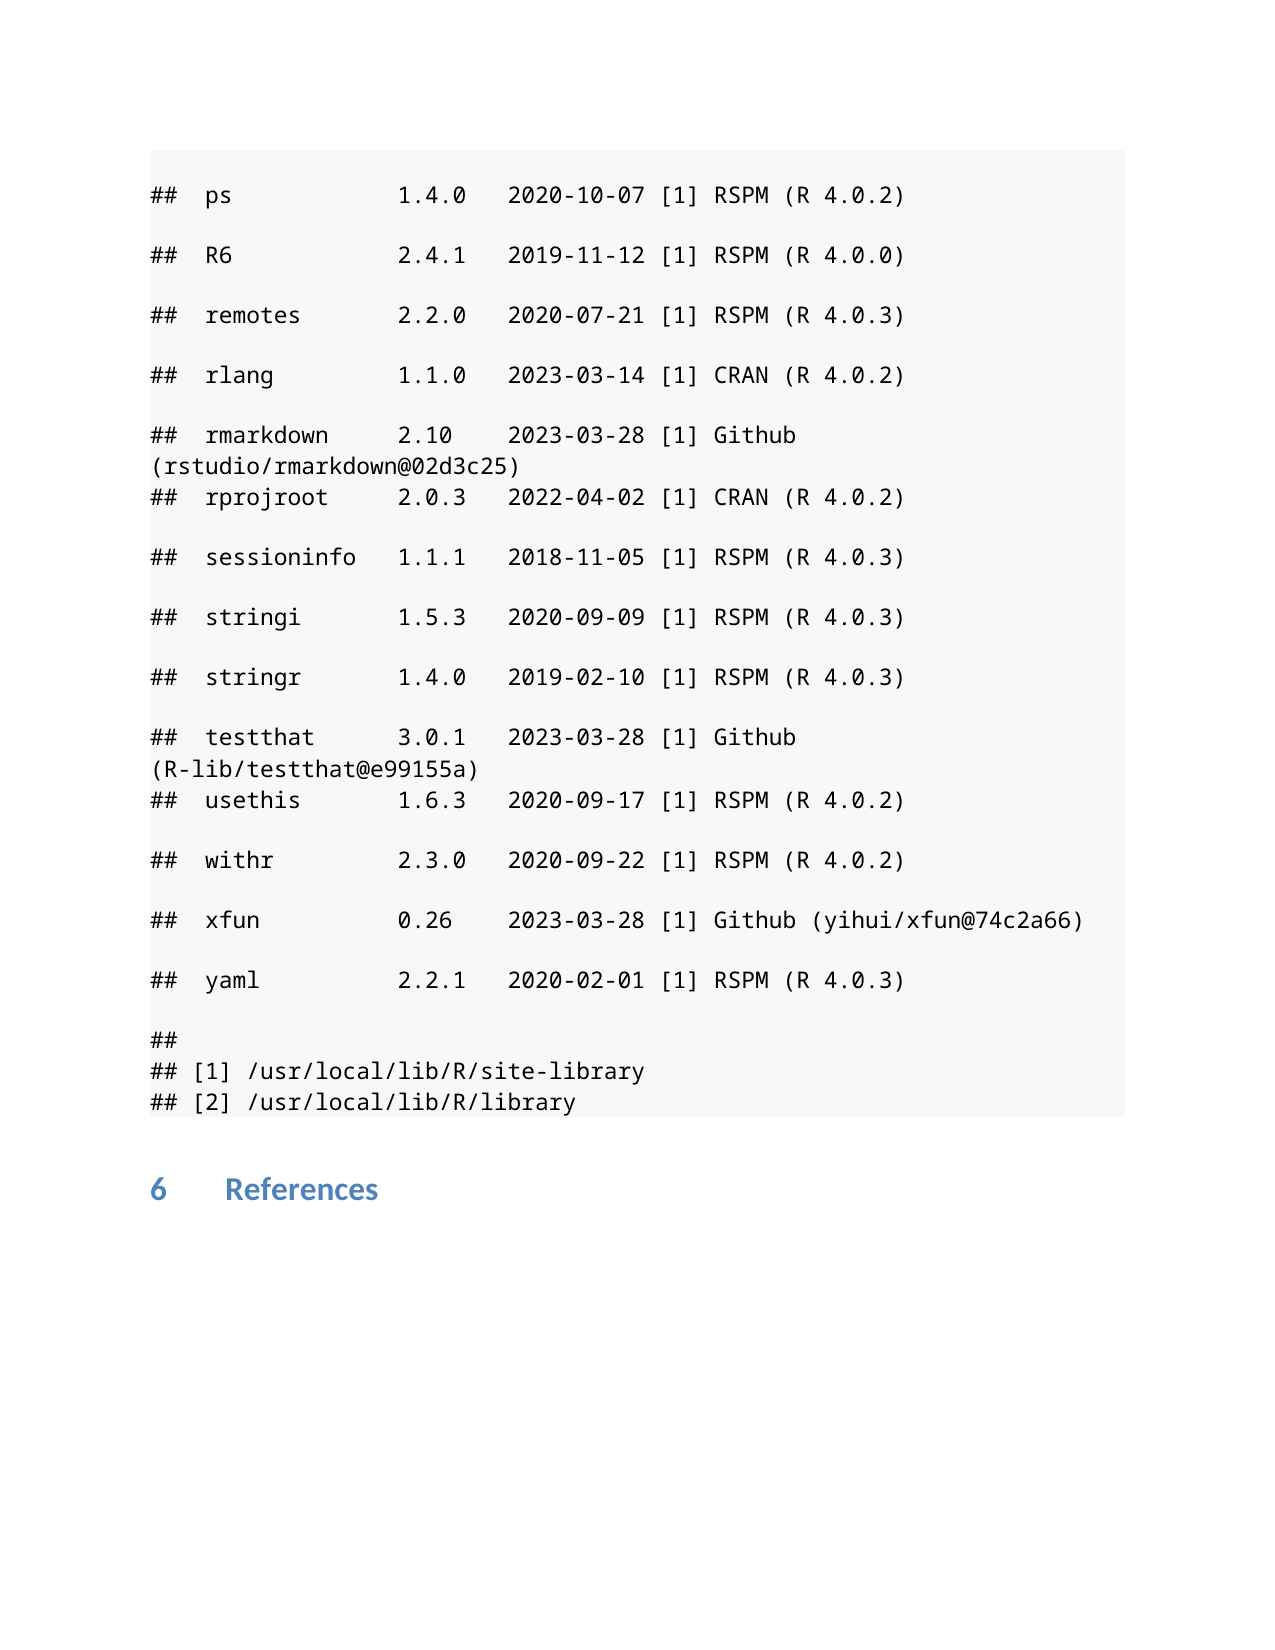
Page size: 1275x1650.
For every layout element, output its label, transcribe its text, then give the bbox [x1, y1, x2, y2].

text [150, 150, 1125, 1117]
subtitle 6 References [150, 1167, 1125, 1208]
